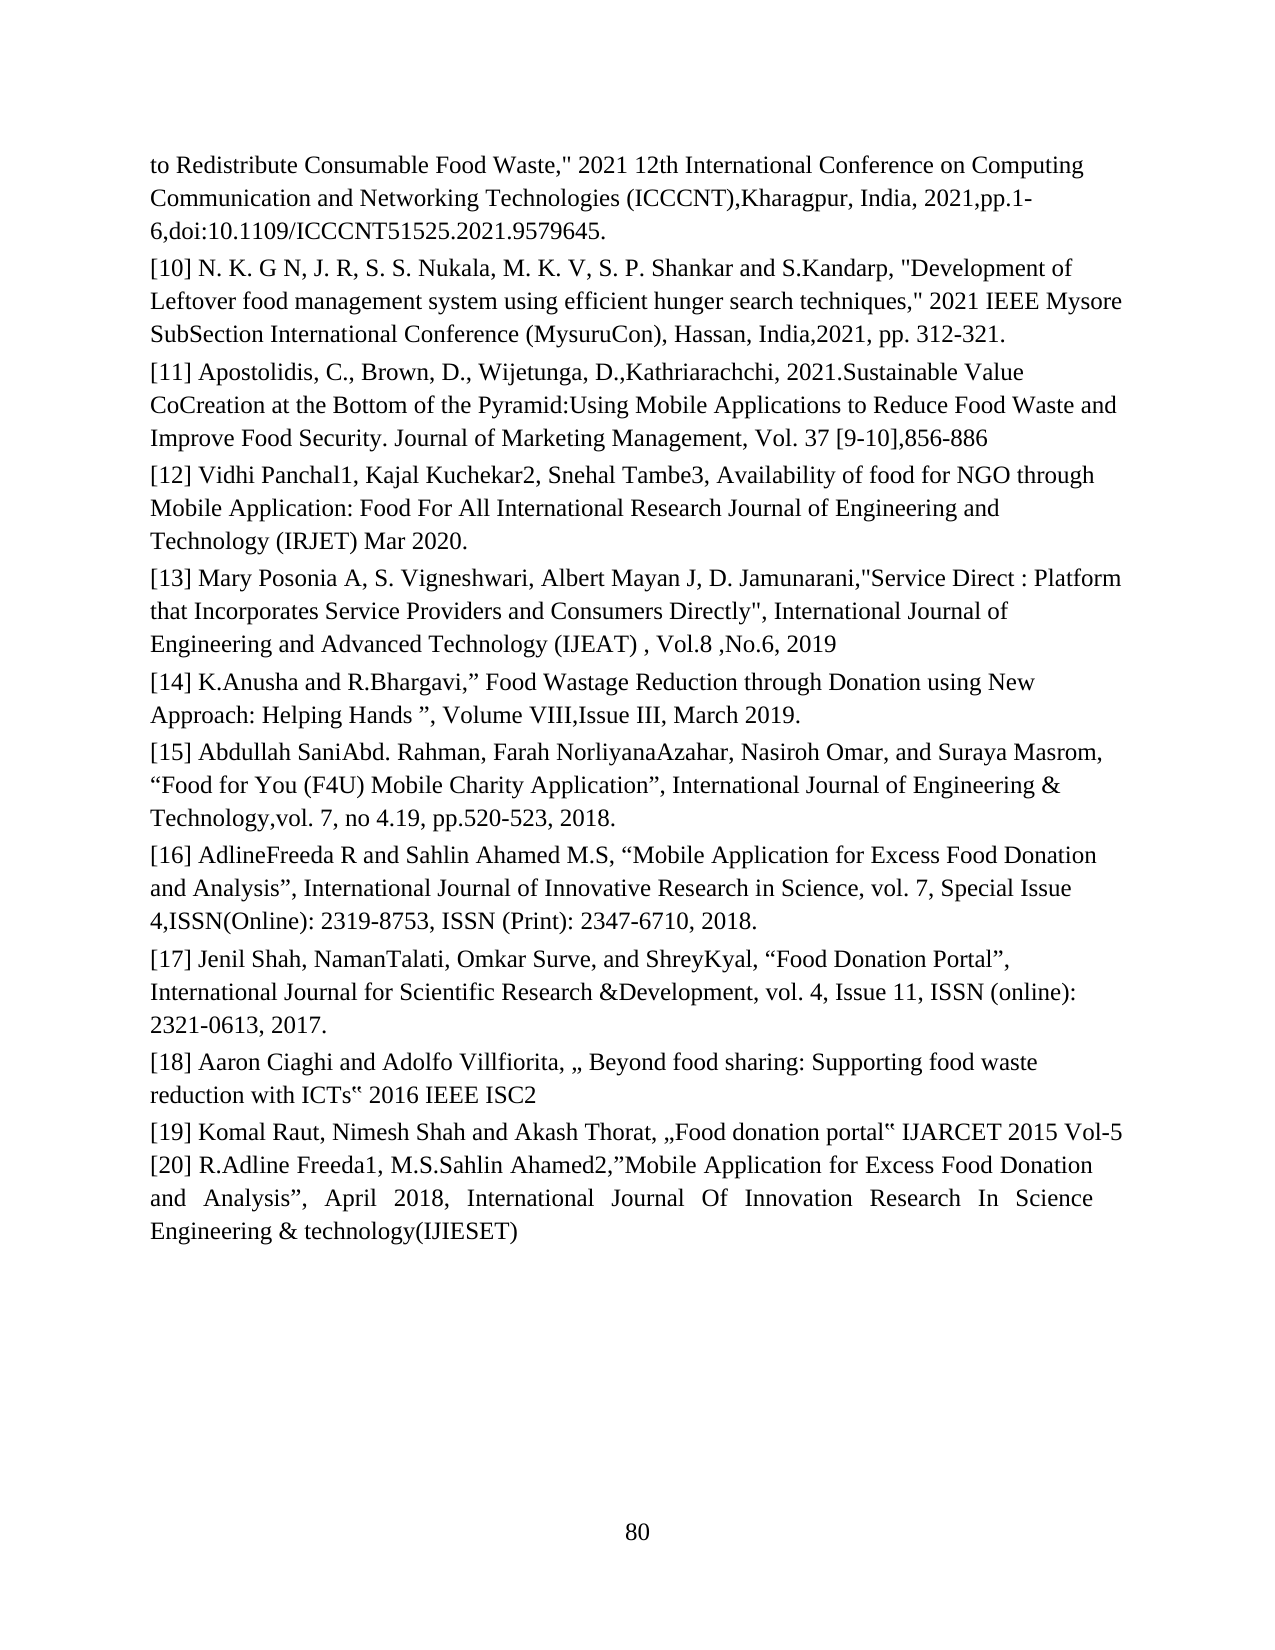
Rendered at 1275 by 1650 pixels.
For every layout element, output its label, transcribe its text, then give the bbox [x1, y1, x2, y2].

text [12] Vidhi Panchal1, Kajal Kuchekar2, Snehal Tambe3, Availability of food for NGO through Mobile Application: Food For All International Research Journal of Engineering and Technology (IRJET) Mar 2020. [150, 460, 1125, 555]
text [19] Komal Raut, Nimesh Shah and Akash Thorat, „Food donation portal‟ IJARCET 2015 Vol-5 [150, 1117, 1125, 1146]
text [17] Jenil Shah, NamanTalati, Omkar Surve, and ShreyKyal, “Food Donation Portal”, International Journal for Scientific Research &Development, vol. 4, Issue 11, ISSN (online): 2321-0613, 2017. [150, 944, 1125, 1038]
text [18] Aaron Ciaghi and Adolfo Villfiorita, „ Beyond food sharing: Supporting food waste reduction with ICTs‟ 2016 IEEE ISC2 [150, 1047, 1125, 1109]
text [10] N. K. G N, J. R, S. S. Nukala, M. K. V, S. P. Shankar and S.Kandarp, "Development of Leftover food management system using efficient hunger search techniques," 2021 IEEE Mysore SubSection International Conference (MysuruCon), Hassan, India,2021, pp. 312-321. [150, 253, 1125, 348]
text [20] R.Adline Freeda1, M.S.Sahlin Ahamed2,”Mobile Application for Excess Food Donation and Analysis”, April 2018, International Journal Of Innovation Research In Science Engineering & technology(IJIESET) [150, 1150, 1094, 1245]
text [16] AdlineFreeda R and Sahlin Ahamed M.S, “Mobile Application for Excess Food Donation and Analysis”, International Journal of Innovative Research in Science, vol. 7, Special Issue 4,ISSN(Online): 2319-8753, ISSN (Print): 2347-6710, 2018. [150, 840, 1125, 935]
text [15] Abdullah SaniAbd. Rahman, Farah NorliyanaAzahar, Nasiroh Omar, and Suraya Masrom, “Food for You (F4U) Mobile Charity Application”, International Journal of Engineering & Technology,vol. 7, no 4.19, pp.520-523, 2018. [150, 737, 1125, 832]
text [13] Mary Posonia A, S. Vigneshwari, Albert Mayan J, D. Jamunarani,"Service Direct : Platform that Incorporates Service Providers and Consumers Directly", International Journal of Engineering and Advanced Technology (IJEAT) , Vol.8 ,No.6, 2019 [150, 563, 1125, 658]
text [150, 150, 1125, 245]
text [14] K.Anusha and R.Bhargavi,” Food Wastage Reduction through Donation using New Approach: Helping Hands ”, Volume VIII,Issue III, March 2019. [150, 667, 1125, 728]
text [11] Apostolidis, C., Brown, D., Wijetunga, D.,Kathriarachchi, 2021.Sustainable Value CoCreation at the Bottom of the Pyramid:Using Mobile Applications to Reduce Food Waste and Improve Food Security. Journal of Marketing Management, Vol. 37 [9-10],856-886 [150, 357, 1125, 451]
